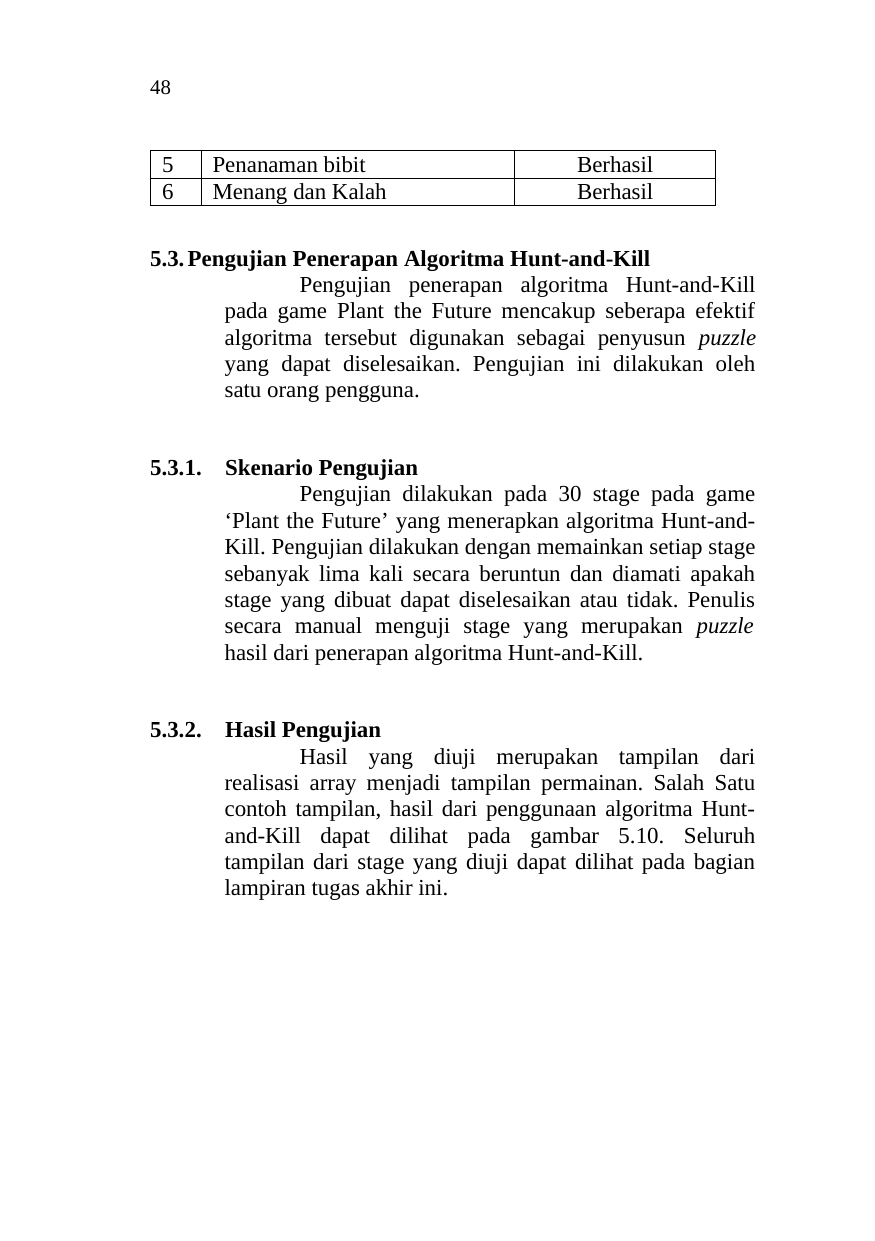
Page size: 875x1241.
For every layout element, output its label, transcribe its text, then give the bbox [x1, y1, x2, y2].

table_cell 6 [151, 179, 201, 205]
subtitle Pengujian Penerapan Algoritma Hunt-and-Kill [150, 245, 756, 271]
subtitle Hasil Pengujian [150, 716, 756, 743]
text Pengujian dilakukan pada 30 stage pada game ‘Plant the Future’ yang menerapkan algoritma Hunt-and-Kill. Pengujian dilakukan dengan memainkan setiap stage sebanyak lima kali secara beruntun dan diamati apakah stage yang dibuat dapat diselesaikan atau tidak. Penulis secara manual menguji stage yang merupakan puzzle hasil dari penerapan algoritma Hunt-and-Kill. [224, 481, 756, 665]
table_cell Berhasil [515, 151, 715, 177]
table_cell Berhasil [515, 179, 715, 205]
table_cell Menang dan Kalah [202, 179, 514, 205]
table_cell 5 [151, 151, 201, 177]
subtitle Skenario Pengujian [150, 454, 756, 481]
text Pengujian penerapan algoritma Hunt-and-Kill pada game Plant the Future mencakup seberapa efektif algoritma tersebut digunakan sebagai penyusun puzzle yang dapat diselesaikan. Pengujian ini dilakukan oleh satu orang pengguna. [224, 271, 756, 403]
table_cell Penanaman bibit [202, 151, 514, 177]
text Hasil yang diuji merupakan tampilan dari realisasi array menjadi tampilan permainan. Salah Satu contoh tampilan, hasil dari penggunaan algoritma Hunt-and-Kill dapat dilihat pada gambar 5.10. Seluruh tampilan dari stage yang diuji dapat dilihat pada bagian lampiran tugas akhir ini. [224, 743, 756, 901]
